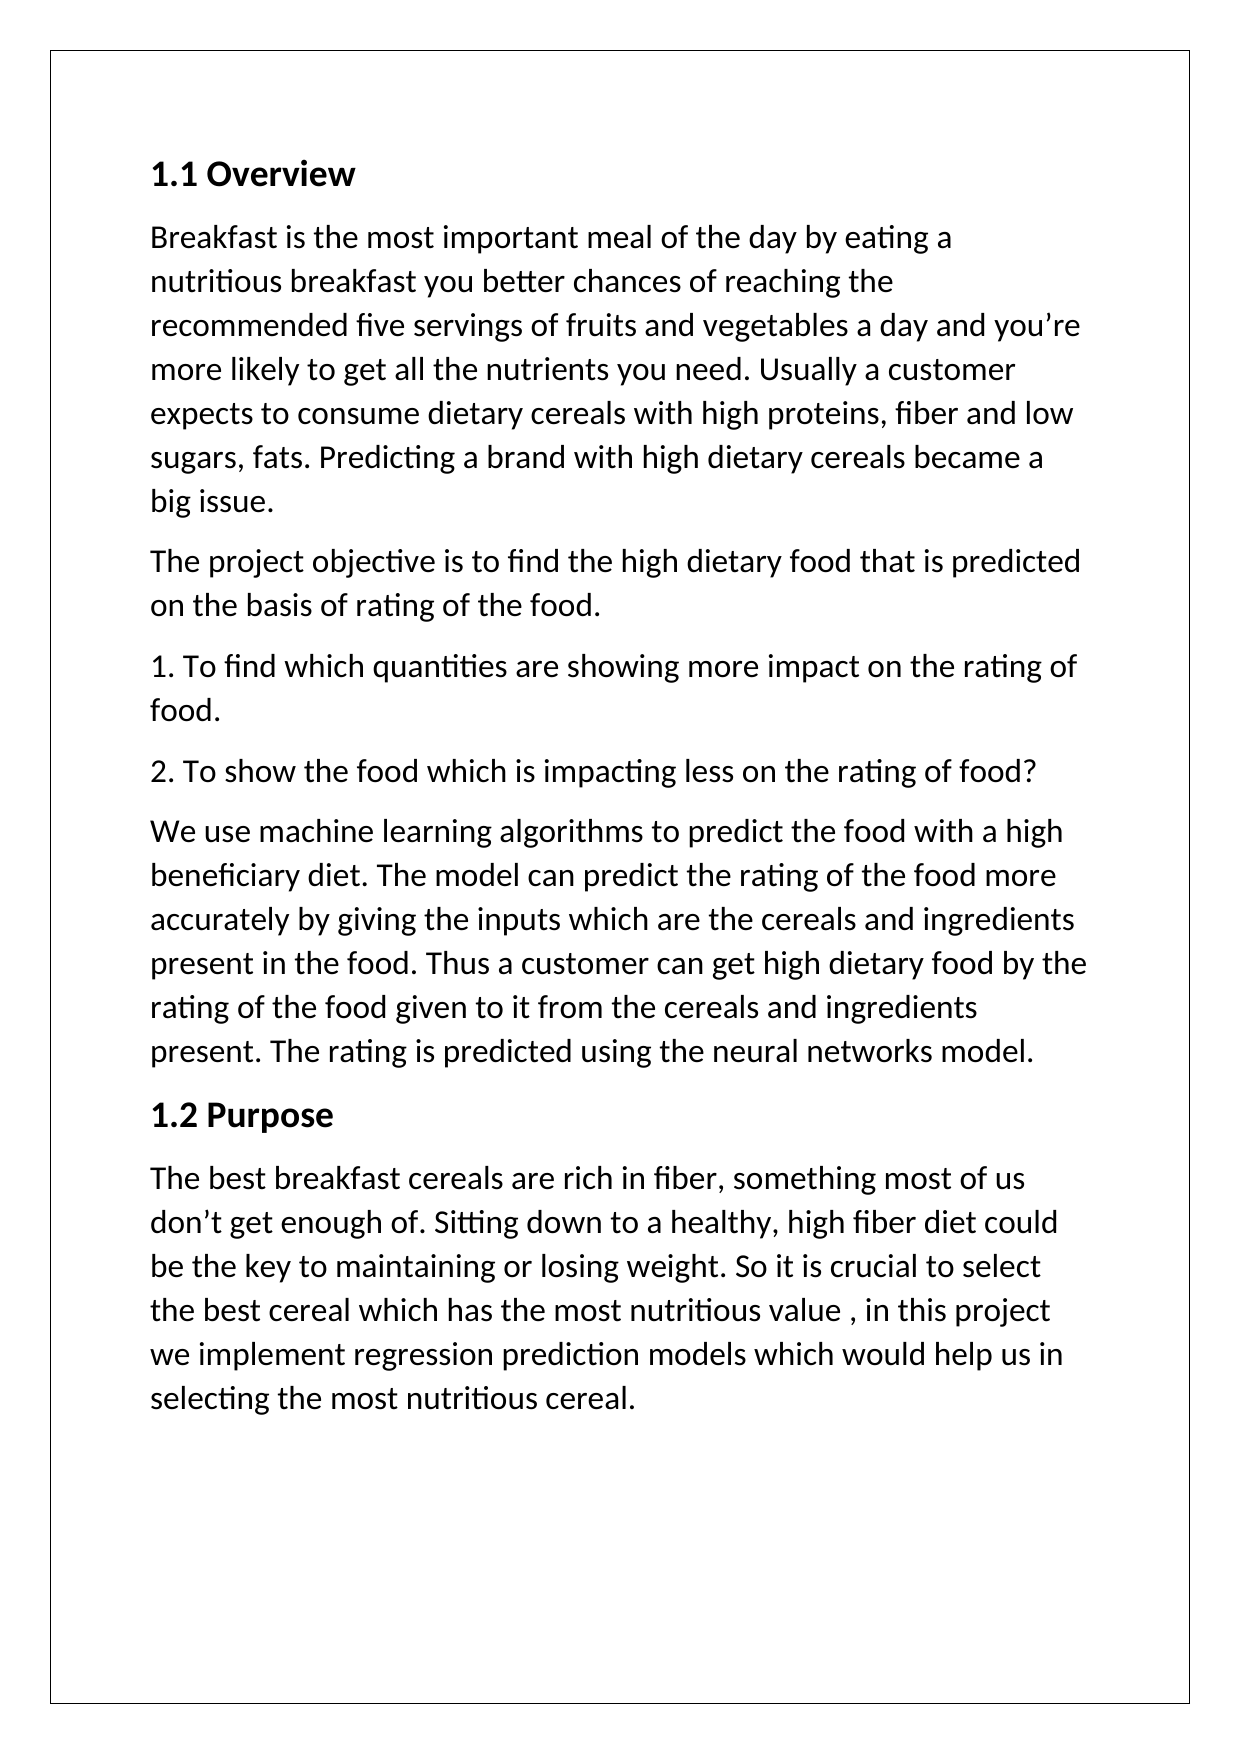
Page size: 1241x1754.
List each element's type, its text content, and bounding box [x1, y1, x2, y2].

text 2. To show the food which is impacting less on the rating of food? [150, 750, 1090, 790]
text 1.1 Overview [150, 150, 1090, 196]
text 1. To find which quantities are showing more impact on the rating of food. [150, 645, 1090, 730]
text Breakfast is the most important meal of the day by eating a nutritious breakfast you better chances of reaching the recommended five servings of fruits and vegetables a day and you’re more likely to get all the nutrients you need. Usually a customer expects to consume dietary cereals with high proteins, fiber and low sugars, fats. Predicting a brand with high dietary cereals became a big issue. [150, 216, 1090, 521]
text We use machine learning algorithms to predict the food with a high beneficiary diet. The model can predict the rating of the food more accurately by giving the inputs which are the cereals and ingredients present in the food. Thus a customer can get high dietary food by the rating of the food given to it from the cereals and ingredients present. The rating is predicted using the neural networks model. [150, 810, 1090, 1071]
text The project objective is to find the high dietary food that is predicted on the basis of rating of the food. [150, 541, 1090, 625]
text 1.2 Purpose [150, 1091, 1090, 1137]
text The best breakfast cereals are rich in fiber, something most of us don’t get enough of. Sitting down to a healthy, high fiber diet could be the key to maintaining or losing weight. So it is crucial to select the best cereal which has the most nutritious value , in this project we implement regression prediction models which would help us in selecting the most nutritious cereal. [150, 1157, 1090, 1417]
